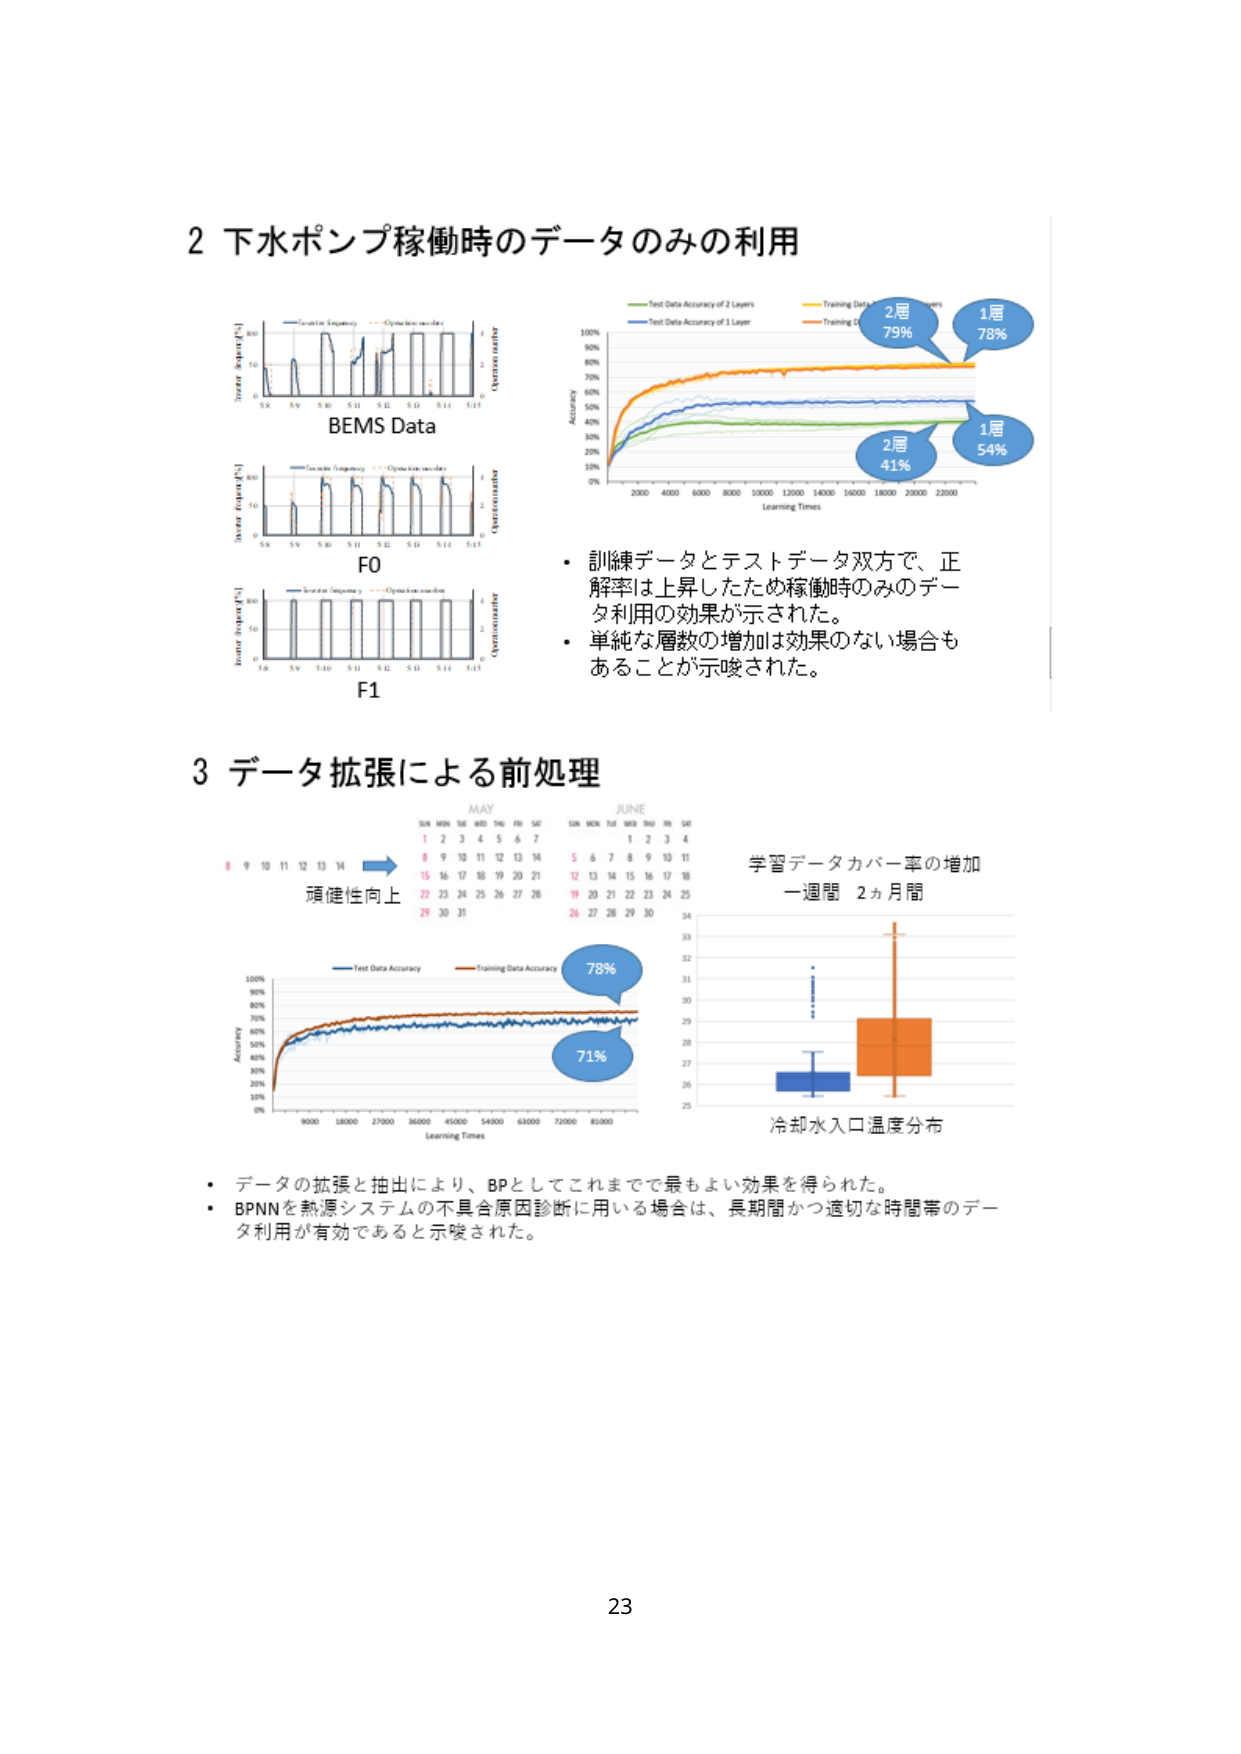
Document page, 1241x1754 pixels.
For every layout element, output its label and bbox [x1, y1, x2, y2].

picture [177, 741, 1037, 1253]
picture [177, 216, 1053, 712]
